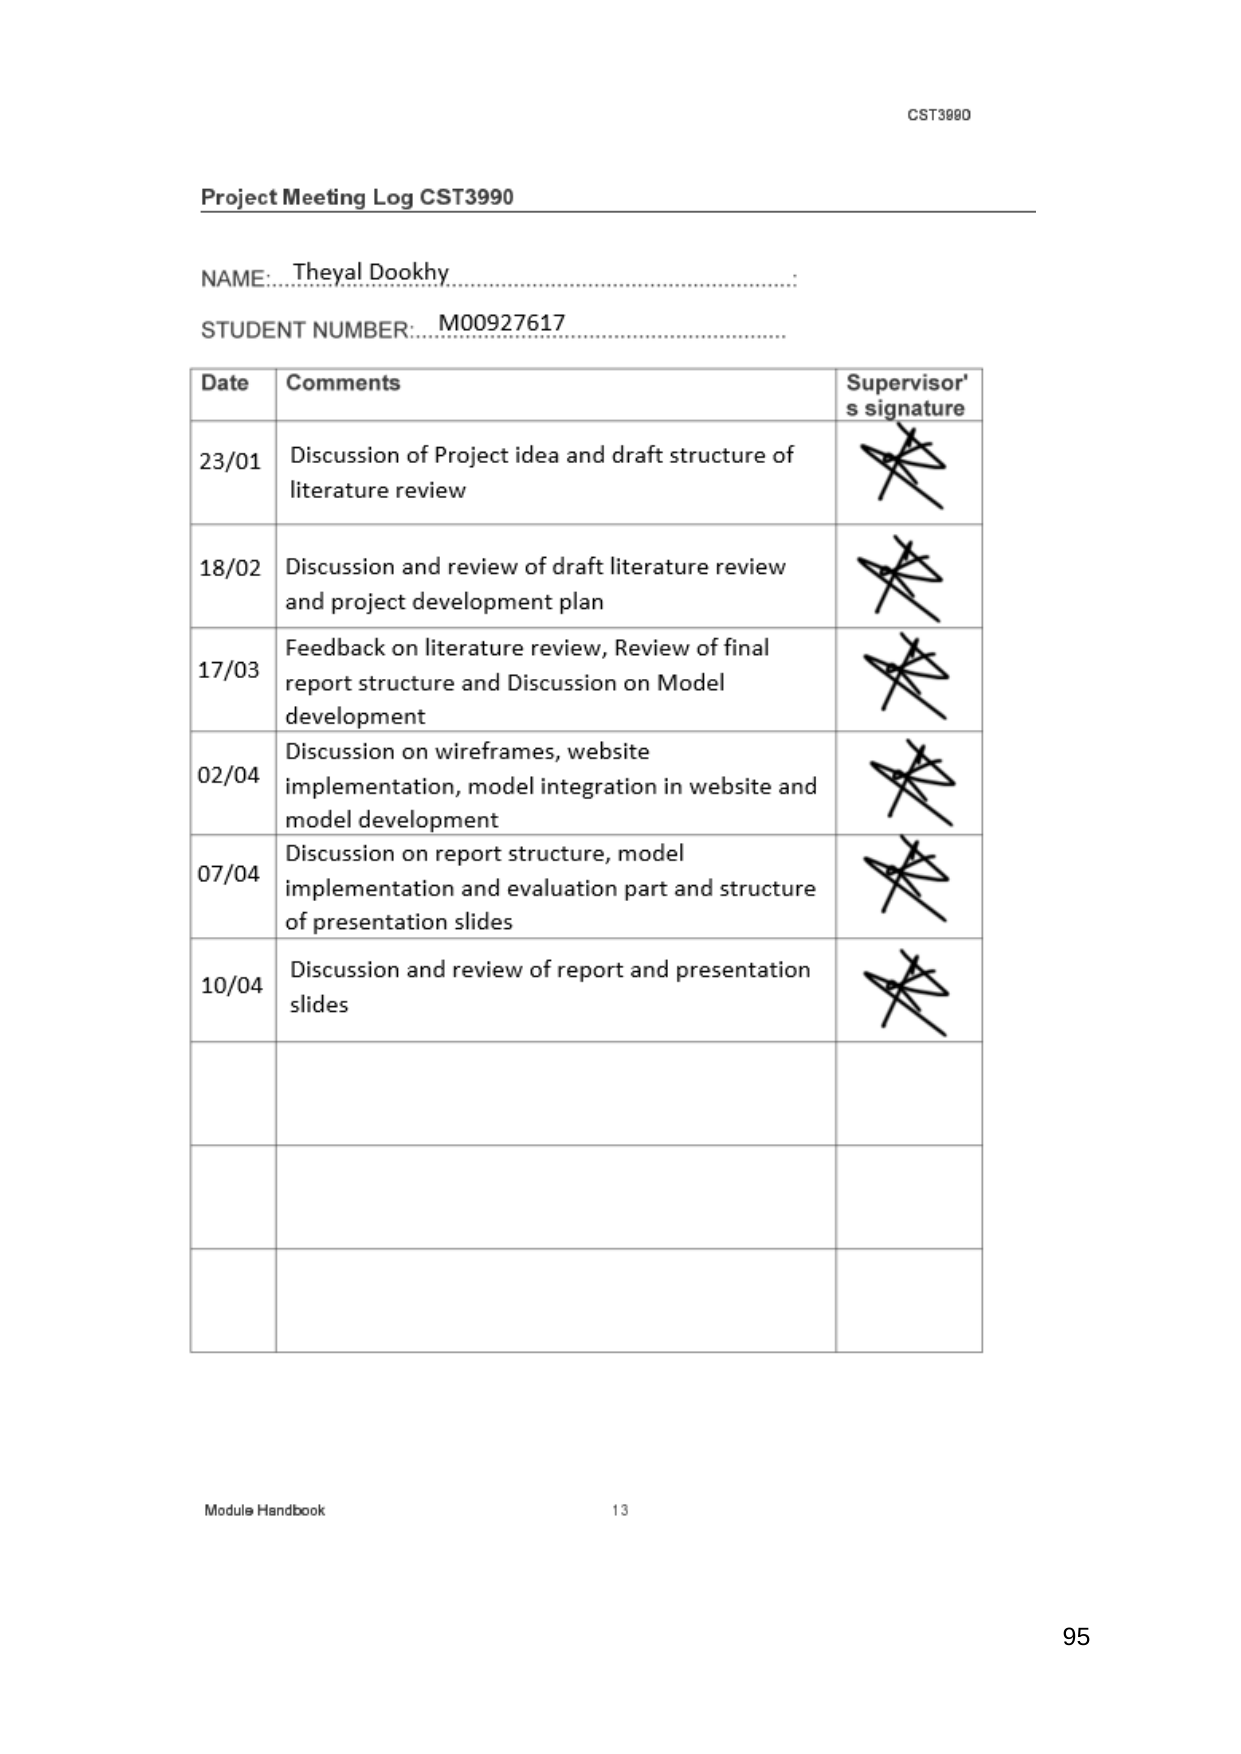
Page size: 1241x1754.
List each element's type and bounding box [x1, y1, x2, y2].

picture [142, 103, 1036, 1519]
